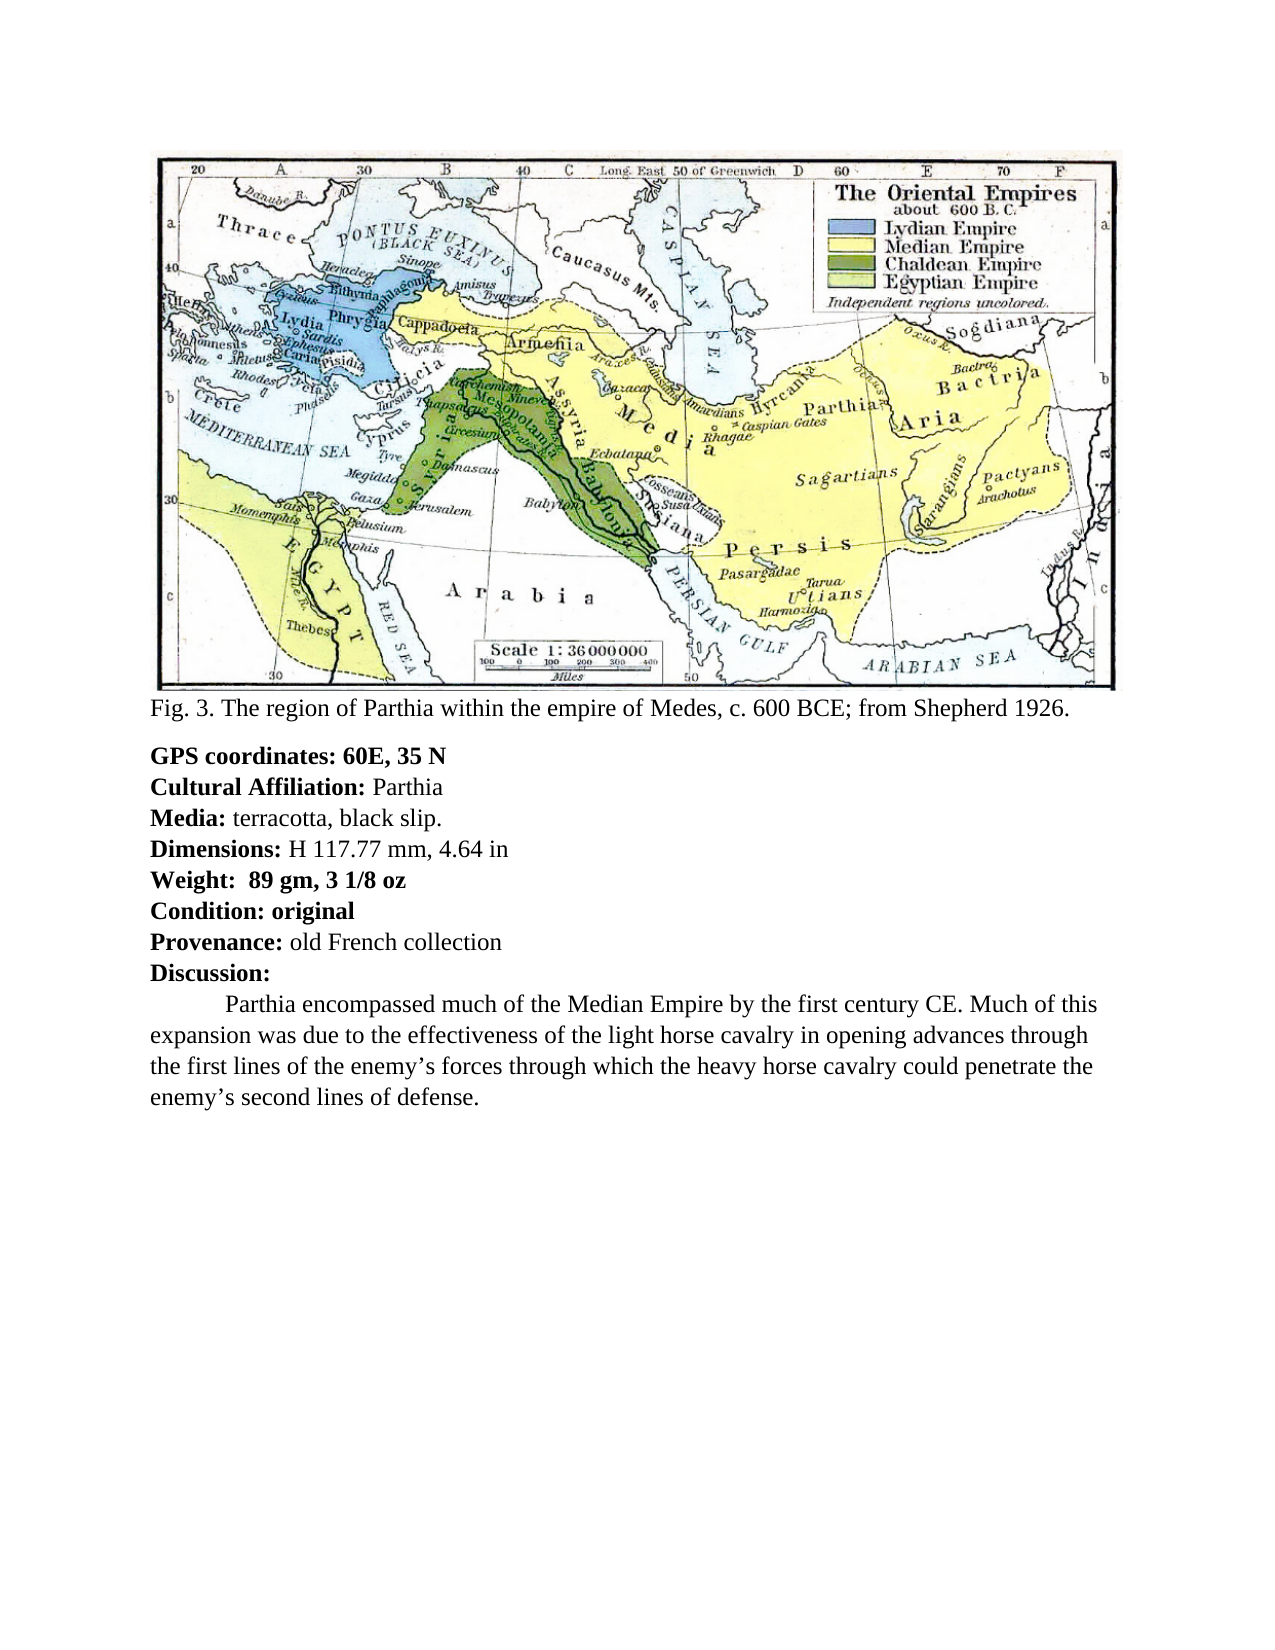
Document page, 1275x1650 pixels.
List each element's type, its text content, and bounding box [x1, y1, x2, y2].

text GPS coordinates: 60E, 35 N [150, 741, 1125, 770]
text Provenance: old French collection [150, 927, 1125, 956]
text Condition: original [150, 896, 1125, 925]
text Cultural Affiliation: Parthia [150, 772, 1125, 801]
text Media: terracotta, black slip. [150, 803, 1125, 832]
text Fig. 3. The region of Parthia within the empire of Medes, c. 600 BCE; from Shepherd 1926. [150, 693, 1125, 722]
text Dimensions: H 117.77 mm, 4.64 in [150, 834, 1125, 863]
text Parthia encompassed much of the Median Empire by the first century CE. Much of this expansion was due to the effectiveness of the light horse cavalry in opening advances through the first lines of the enemy’s forces through which the heavy horse cavalry could penetrate the enemy’s second lines of defense. [150, 989, 1125, 1111]
text Discussion: [150, 958, 1125, 987]
text Weight: 89 gm, 3 1/8 oz [150, 865, 1125, 894]
